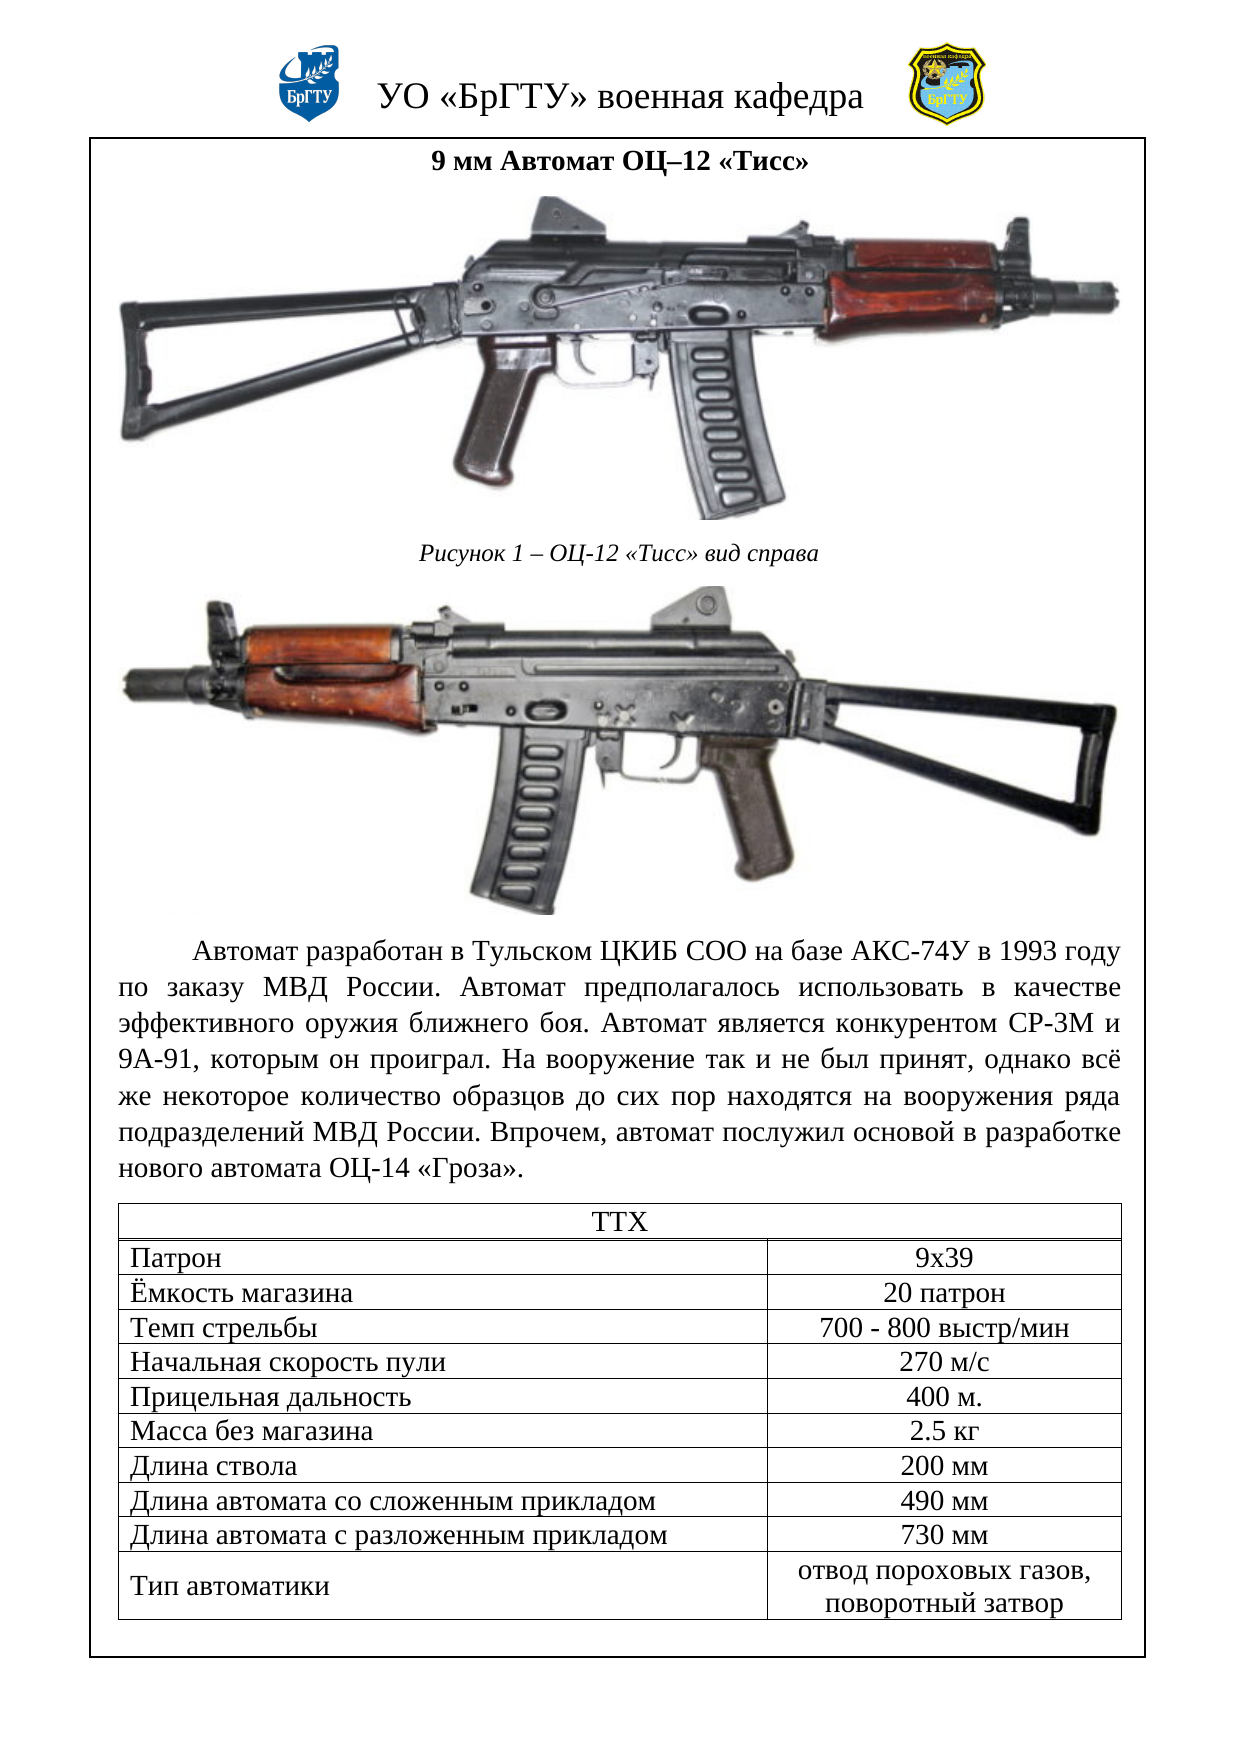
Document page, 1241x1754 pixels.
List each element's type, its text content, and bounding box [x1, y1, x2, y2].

table_cell Ёмкость магазина [119, 1275, 767, 1309]
table_cell Масса без магазина [119, 1414, 767, 1447]
table_cell 2.5 кг [768, 1414, 1121, 1447]
table_cell Темп стрельбы [119, 1310, 767, 1343]
table_cell 20 патрон [768, 1275, 1121, 1309]
table_header ТТХ [119, 1204, 1121, 1237]
table_cell 200 мм [768, 1448, 1121, 1482]
picture [118, 586, 1123, 915]
text 9 мм Автомат ОЦ–12 «Тисс» [118, 143, 1122, 177]
table_cell Начальная скорость пули [119, 1344, 767, 1378]
table_cell Длина автомата с разложенным прикладом [119, 1517, 767, 1551]
table_cell Длина ствола [119, 1448, 767, 1482]
table_cell 400 м. [768, 1379, 1121, 1412]
table_cell Прицельная дальность [119, 1379, 767, 1412]
table_cell Тип автоматики [119, 1552, 767, 1619]
table_cell Патрон [119, 1241, 767, 1274]
picture [270, 44, 348, 123]
table_cell 270 м/с [768, 1344, 1121, 1378]
table_cell 730 мм [768, 1517, 1121, 1551]
picture [907, 42, 987, 126]
text Автомат разработан в Тульском ЦКИБ СОО на базе АКС-74У в 1993 году по заказу МВД России. Автомат предполагалось использовать в качестве эффективного оружия ближнего боя. Автомат является конкурентом СР-3М и 9А-91, которым он проиграл. На вооружение так и не был принят, однако всё же некоторое количество образцов до сих пор находятся на вооружения ряда подразделений МВД России. Впрочем, автомат послужил основой в разработке нового автомата ОЦ-14 «Гроза». [118, 933, 1122, 1183]
text Рисунок 1 – ОЦ-12 «Тисс» вид справа [118, 538, 1122, 567]
table_cell 9х39 [768, 1241, 1121, 1274]
table_cell отвод пороховых газов, поворотный затвор [768, 1552, 1121, 1619]
table_cell 490 мм [768, 1483, 1121, 1516]
table_cell 700 - 800 выстр/мин [768, 1310, 1121, 1343]
picture [118, 196, 1123, 520]
table_cell Длина автомата со сложенным прикладом [119, 1483, 767, 1516]
